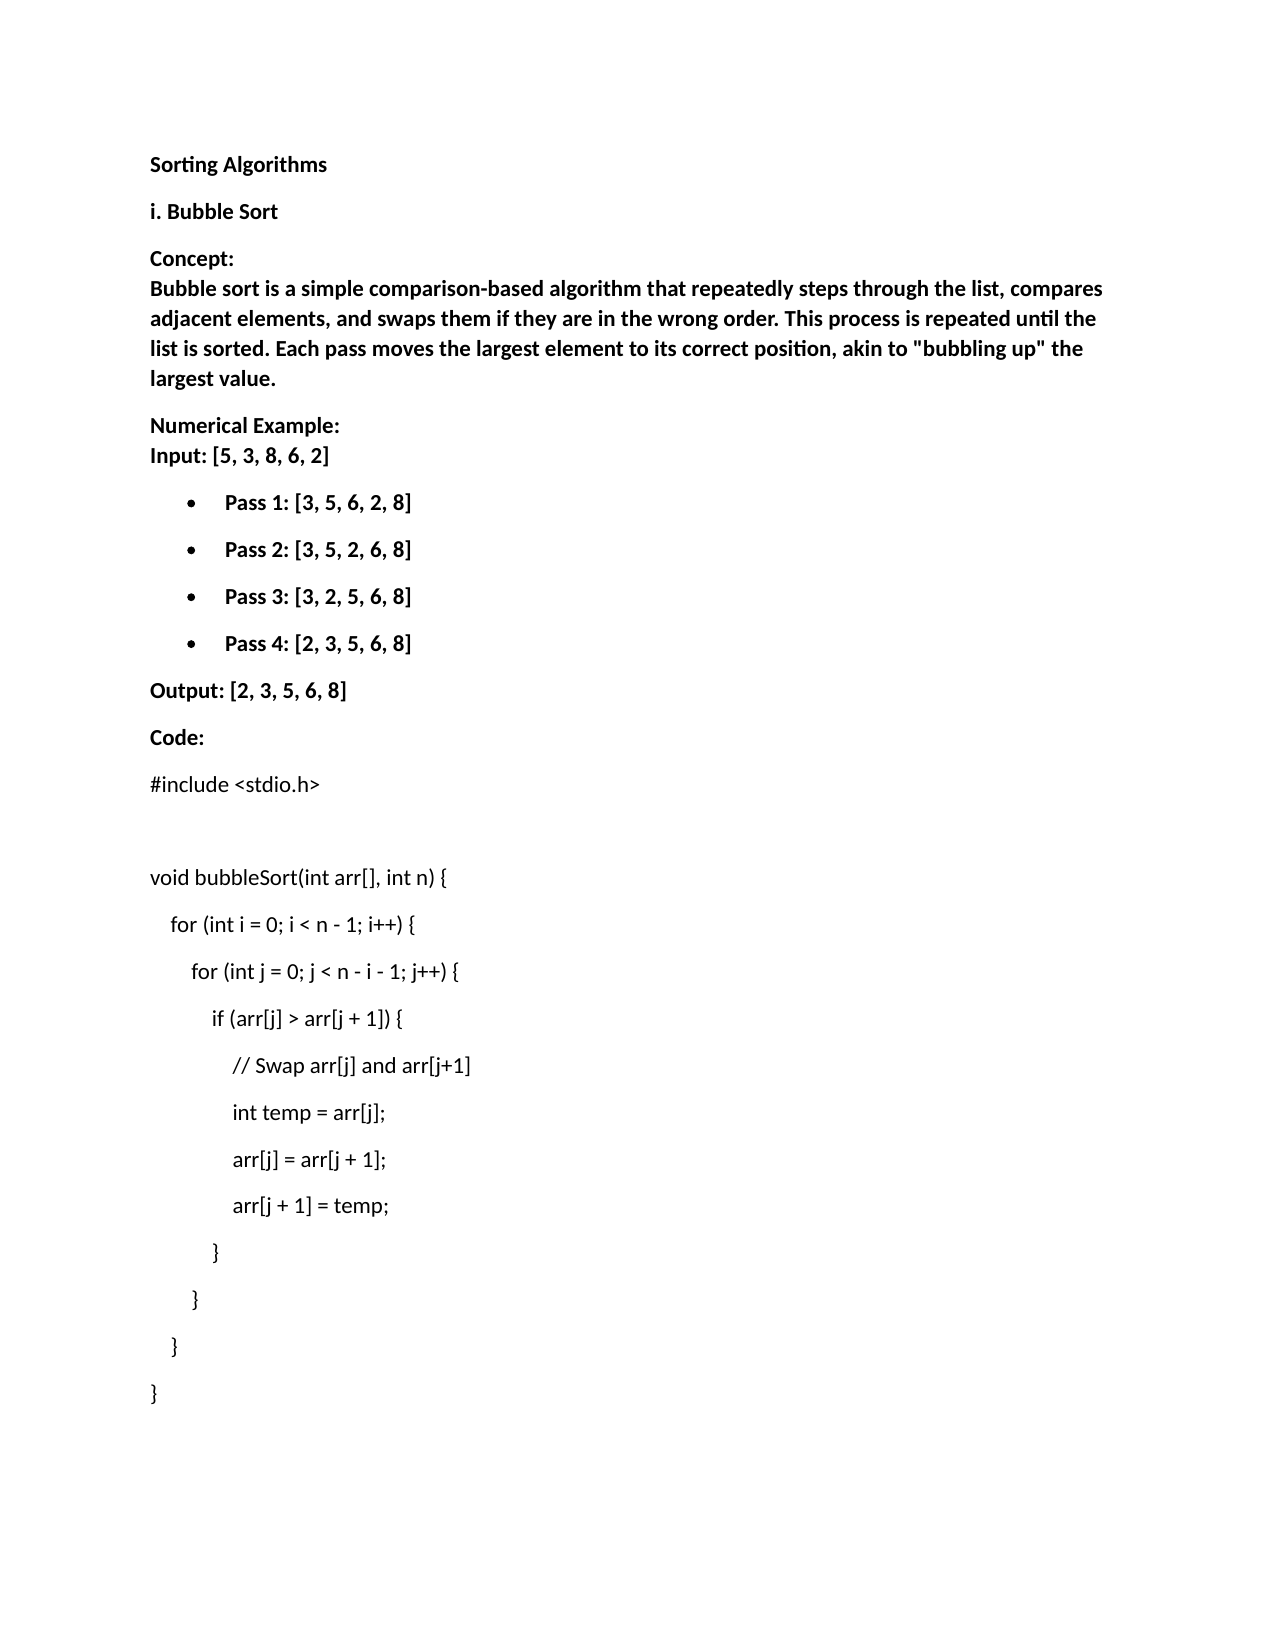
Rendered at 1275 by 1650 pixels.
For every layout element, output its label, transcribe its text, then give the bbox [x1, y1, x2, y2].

text if (arr[j] > arr[j + 1]) { [150, 1004, 1125, 1032]
text for (int i = 0; i < n - 1; i++) { [150, 910, 1125, 938]
list Pass 1: [3, 5, 6, 2, 8] [187, 488, 1125, 517]
text void bubbleSort(int arr[], int n) { [150, 863, 1125, 892]
text Concept: Bubble sort is a simple comparison-based algorithm that repeatedly steps through the list, compares adjacent elements, and swaps them if they are in the wrong order. This process is repeated until the list is sorted. Each pass moves the largest element to its correct position, akin to "bubbling up" the largest value. [150, 244, 1125, 393]
list Pass 3: [3, 2, 5, 6, 8] [187, 582, 1125, 610]
text } [150, 1238, 1125, 1267]
text } [150, 1332, 1125, 1360]
text // Swap arr[j] and arr[j+1] [150, 1051, 1125, 1079]
text Sorting Algorithms [150, 150, 1125, 178]
text arr[j + 1] = temp; [150, 1192, 1125, 1220]
list Pass 4: [2, 3, 5, 6, 8] [187, 629, 1125, 657]
text Output: [2, 3, 5, 6, 8] [150, 676, 1125, 704]
text i. Bubble Sort [150, 197, 1125, 225]
text } [150, 1285, 1125, 1313]
text Numerical Example: Input: [5, 3, 8, 6, 2] [150, 411, 1125, 470]
text } [150, 1379, 1125, 1407]
text Code: [150, 723, 1125, 751]
text arr[j] = arr[j + 1]; [150, 1145, 1125, 1173]
text #include <stdio.h> [150, 770, 1125, 798]
text int temp = arr[j]; [150, 1098, 1125, 1126]
text for (int j = 0; j < n - i - 1; j++) { [150, 957, 1125, 985]
list Pass 2: [3, 5, 2, 6, 8] [187, 535, 1125, 563]
